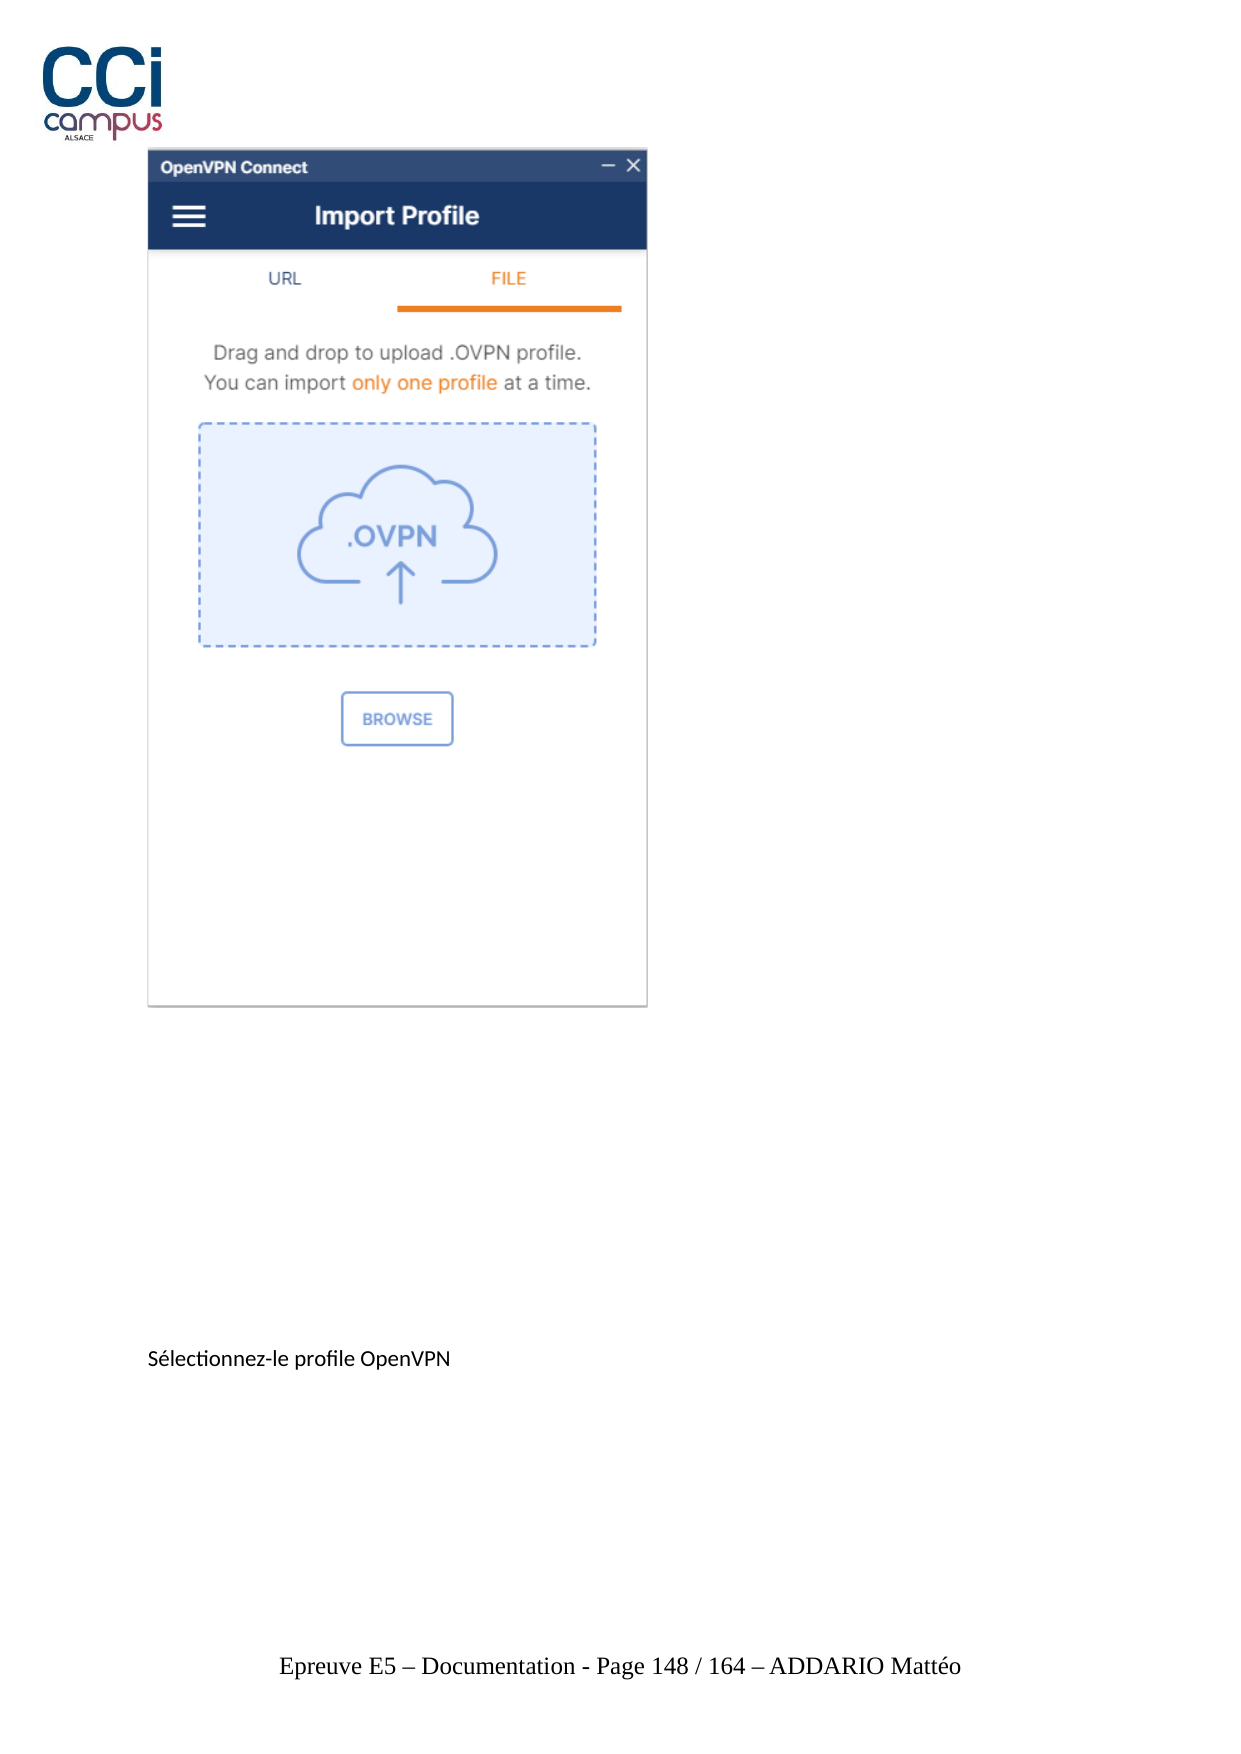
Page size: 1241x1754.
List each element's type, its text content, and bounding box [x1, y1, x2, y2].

picture [35, 26, 648, 1008]
text Sélectionnez-le profile OpenVPN [148, 1344, 1093, 1372]
